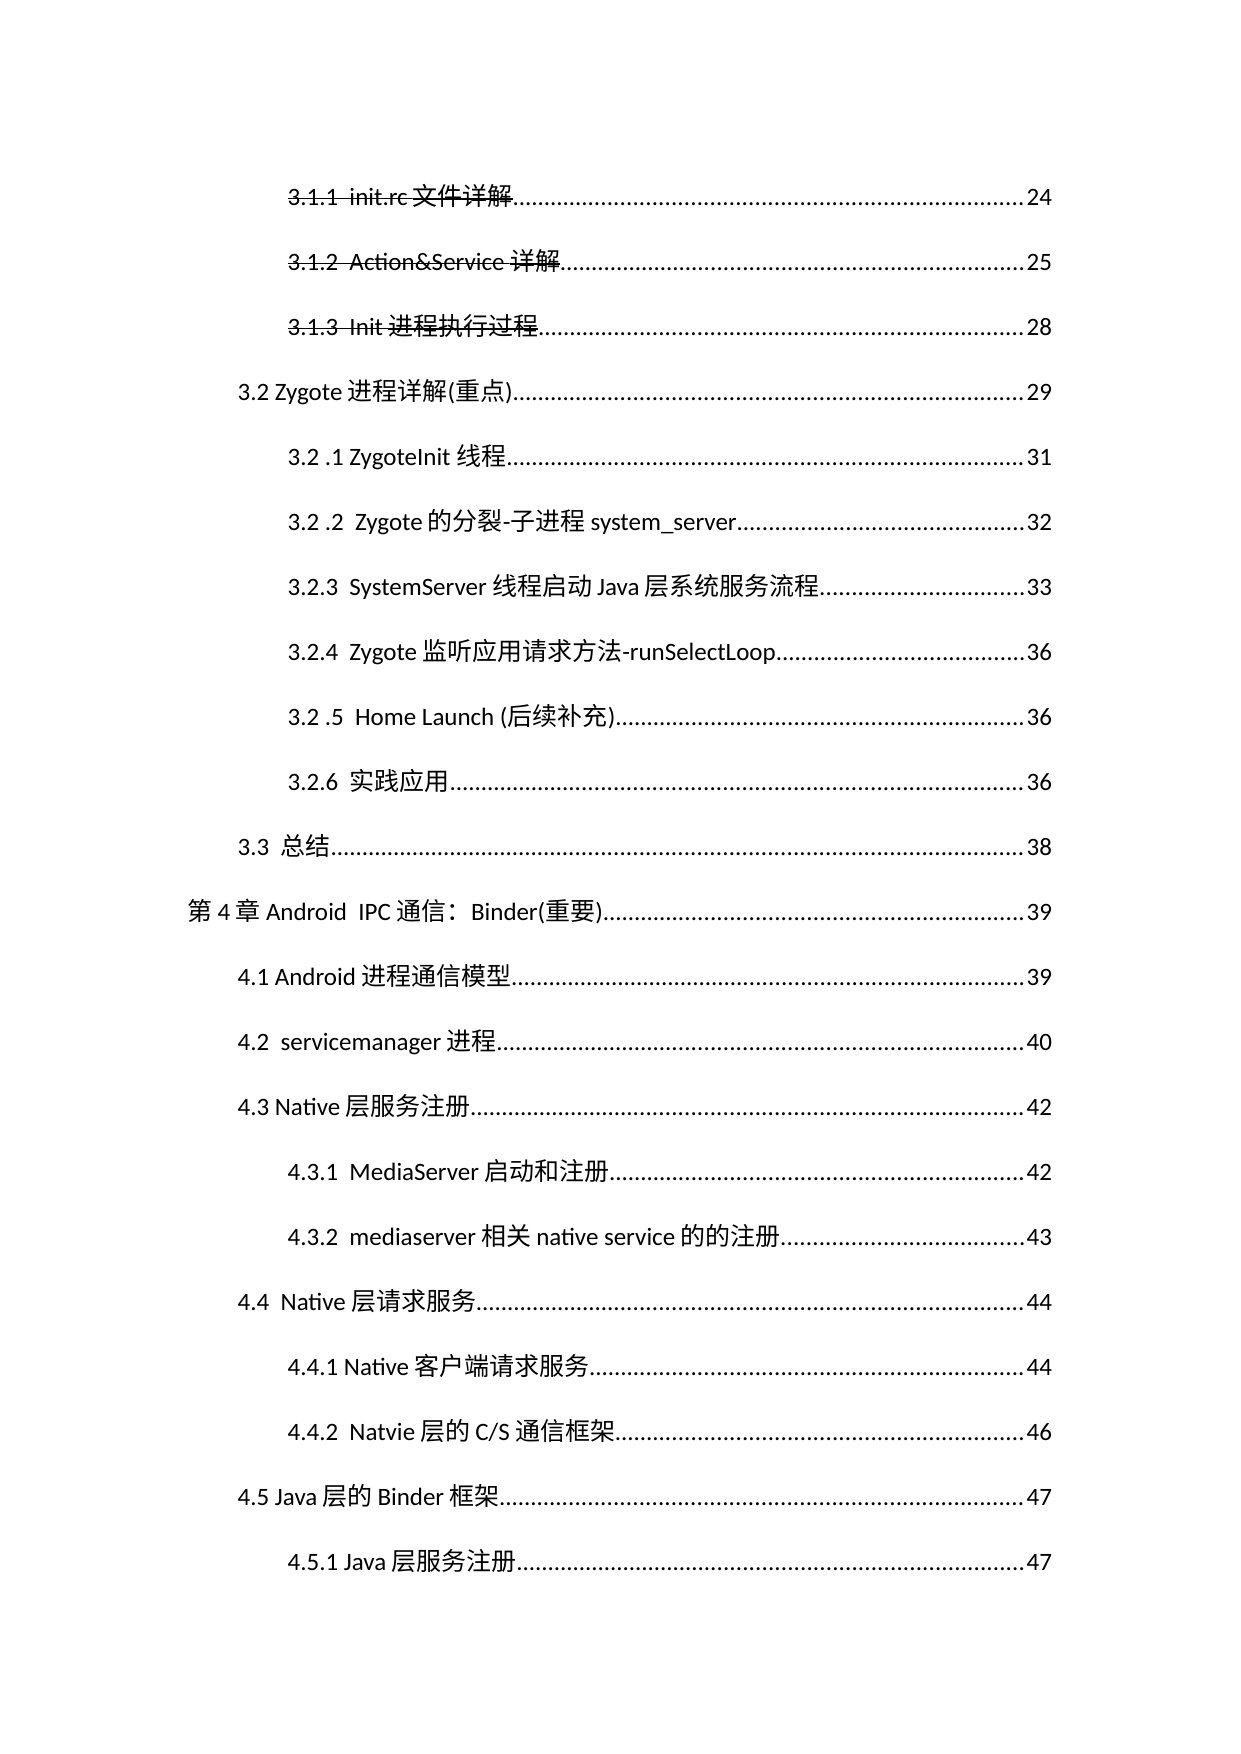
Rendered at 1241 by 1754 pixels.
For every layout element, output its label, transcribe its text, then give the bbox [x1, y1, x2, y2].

text 4.3.2 mediaserver相关native service的的注册 43 [287, 1202, 1053, 1267]
text 3.1.1 init.rc文件详解 24 [287, 162, 1053, 227]
text 4.2 servicemanager进程 40 [237, 1007, 1053, 1072]
text 4.1 Android进程通信模型 39 [237, 942, 1053, 1007]
text 4.4.2 Natvie层的C/S通信框架 46 [287, 1397, 1053, 1462]
text 3.2 .2 Zygote的分裂-子进程system_server 32 [287, 487, 1053, 552]
text 3.2 .1 ZygoteInit 线程 31 [287, 422, 1053, 487]
text 4.5 Java层的Binder框架 47 [237, 1462, 1053, 1527]
text 3.2 .5 Home Launch (后续补充) 36 [287, 682, 1053, 747]
text 3.2.6 实践应用 36 [287, 747, 1053, 812]
text 3.1.2 Action&Service详解 25 [287, 227, 1053, 292]
text 3.2 Zygote进程详解(重点) 29 [237, 357, 1053, 422]
text 第4章 Android IPC通信：Binder(重要) 39 [187, 877, 1053, 942]
text 4.5.1 Java层服务注册 47 [287, 1527, 1053, 1592]
text 3.3 总结 38 [237, 812, 1053, 877]
text 3.1.3 Init进程执行过程 28 [287, 292, 1053, 357]
text 4.4.1 Native客户端请求服务 44 [287, 1332, 1053, 1397]
text 3.2.3 SystemServer线程启动Java层系统服务流程 33 [287, 552, 1053, 617]
text 4.3.1 MediaServer启动和注册 42 [287, 1137, 1053, 1202]
text 4.4 Native层请求服务 44 [237, 1267, 1053, 1332]
text 4.3 Native层服务注册 42 [237, 1072, 1053, 1137]
text 3.2.4 Zygote监听应用请求方法-runSelectLoop 36 [287, 617, 1053, 682]
